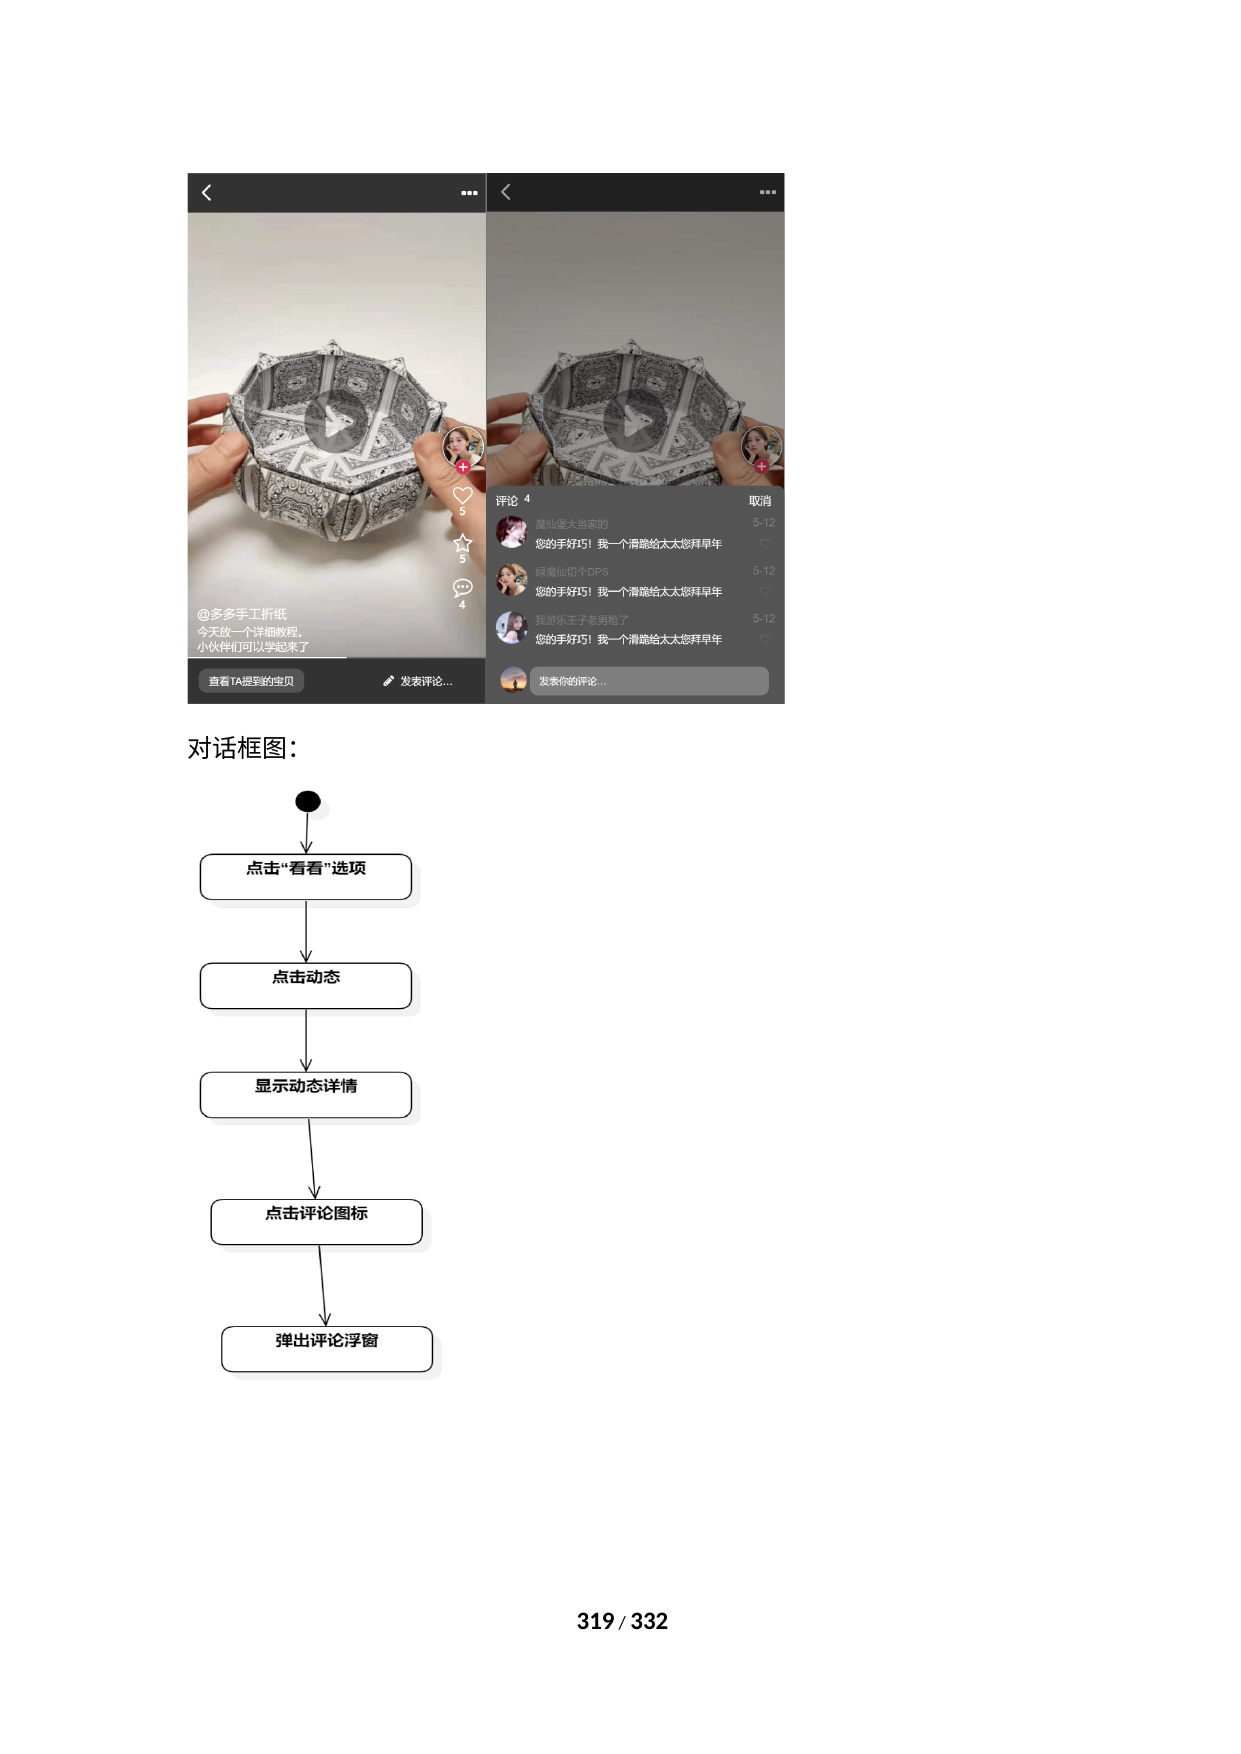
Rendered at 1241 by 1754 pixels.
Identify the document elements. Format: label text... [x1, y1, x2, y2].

picture [187, 779, 485, 1417]
picture [187, 173, 785, 704]
text 对话框图： [187, 714, 1053, 779]
